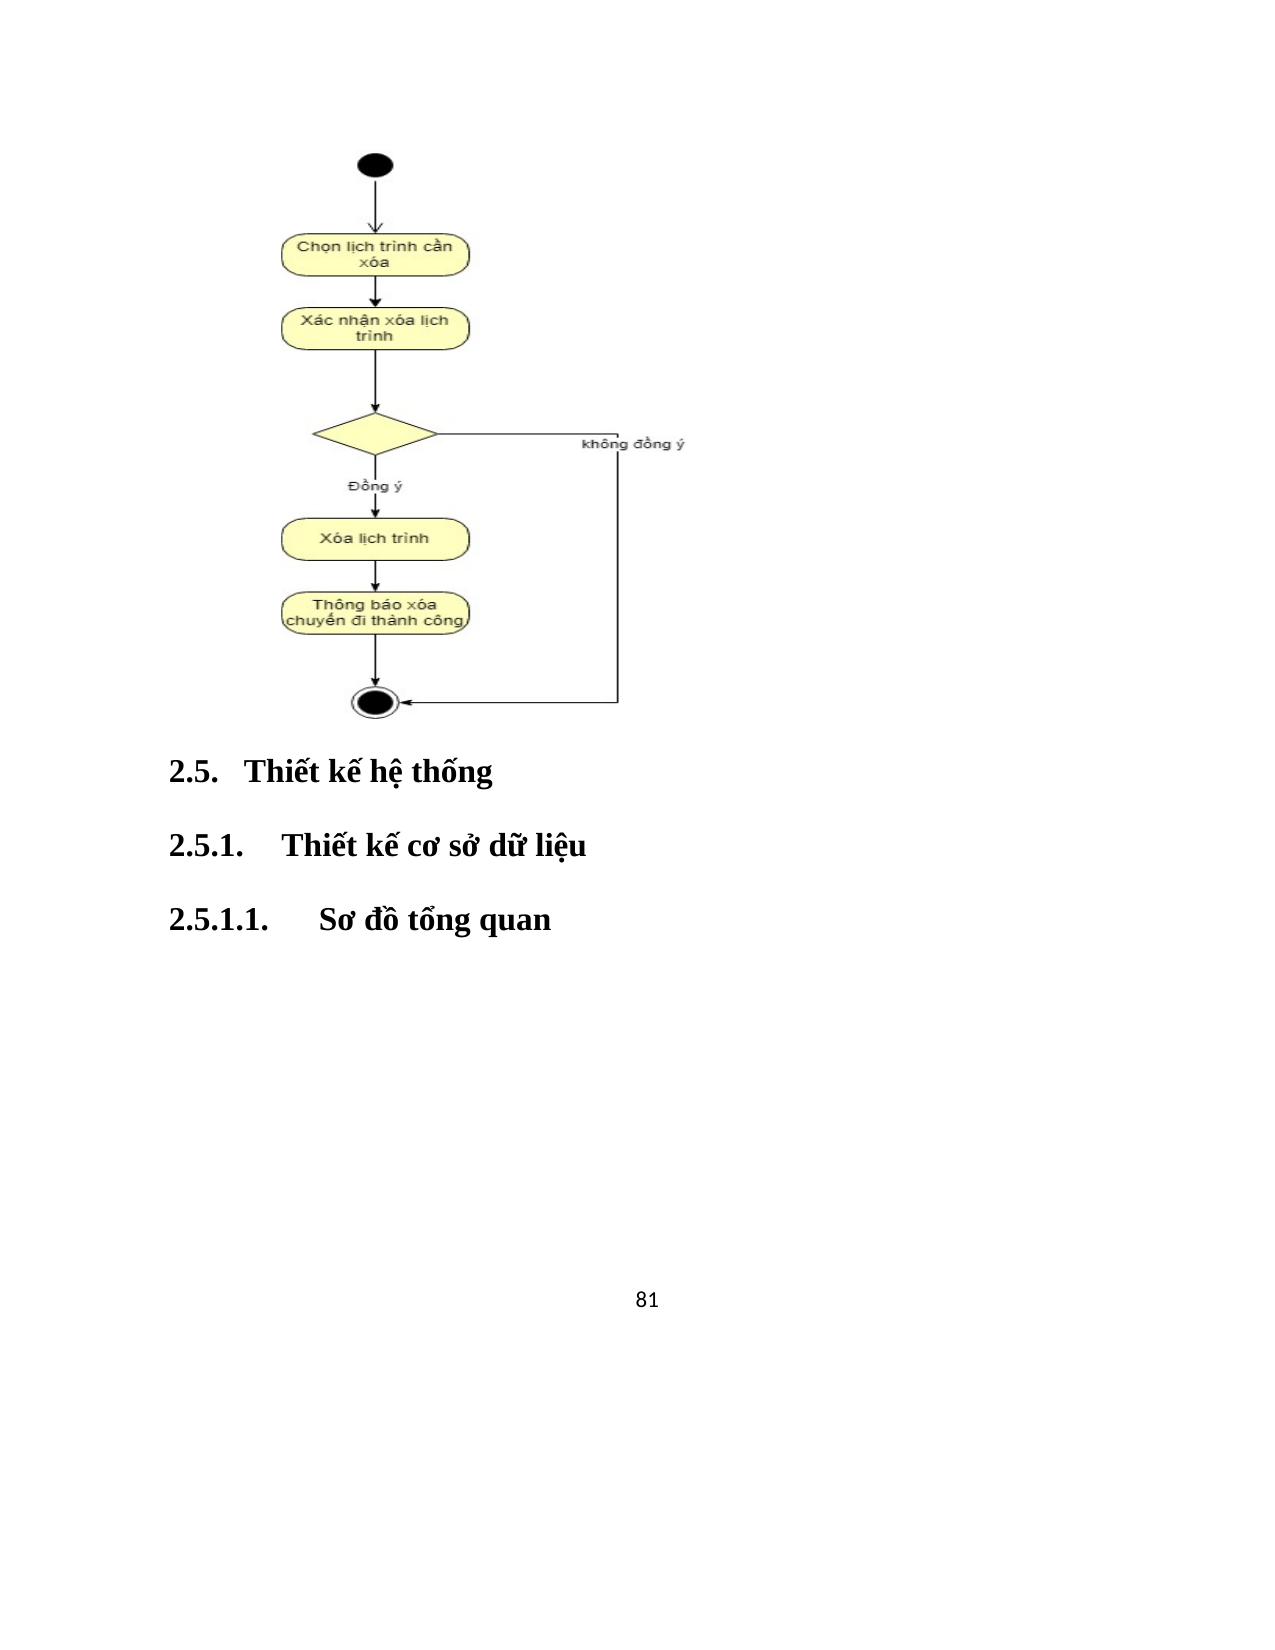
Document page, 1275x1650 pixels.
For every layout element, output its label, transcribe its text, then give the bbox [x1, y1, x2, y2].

picture [281, 150, 686, 719]
list Thiết kế cơ sở dữ liệu [169, 825, 1079, 864]
list Sơ đồ tổng quan [169, 899, 1079, 937]
list Thiết kế hệ thống [169, 752, 1079, 790]
